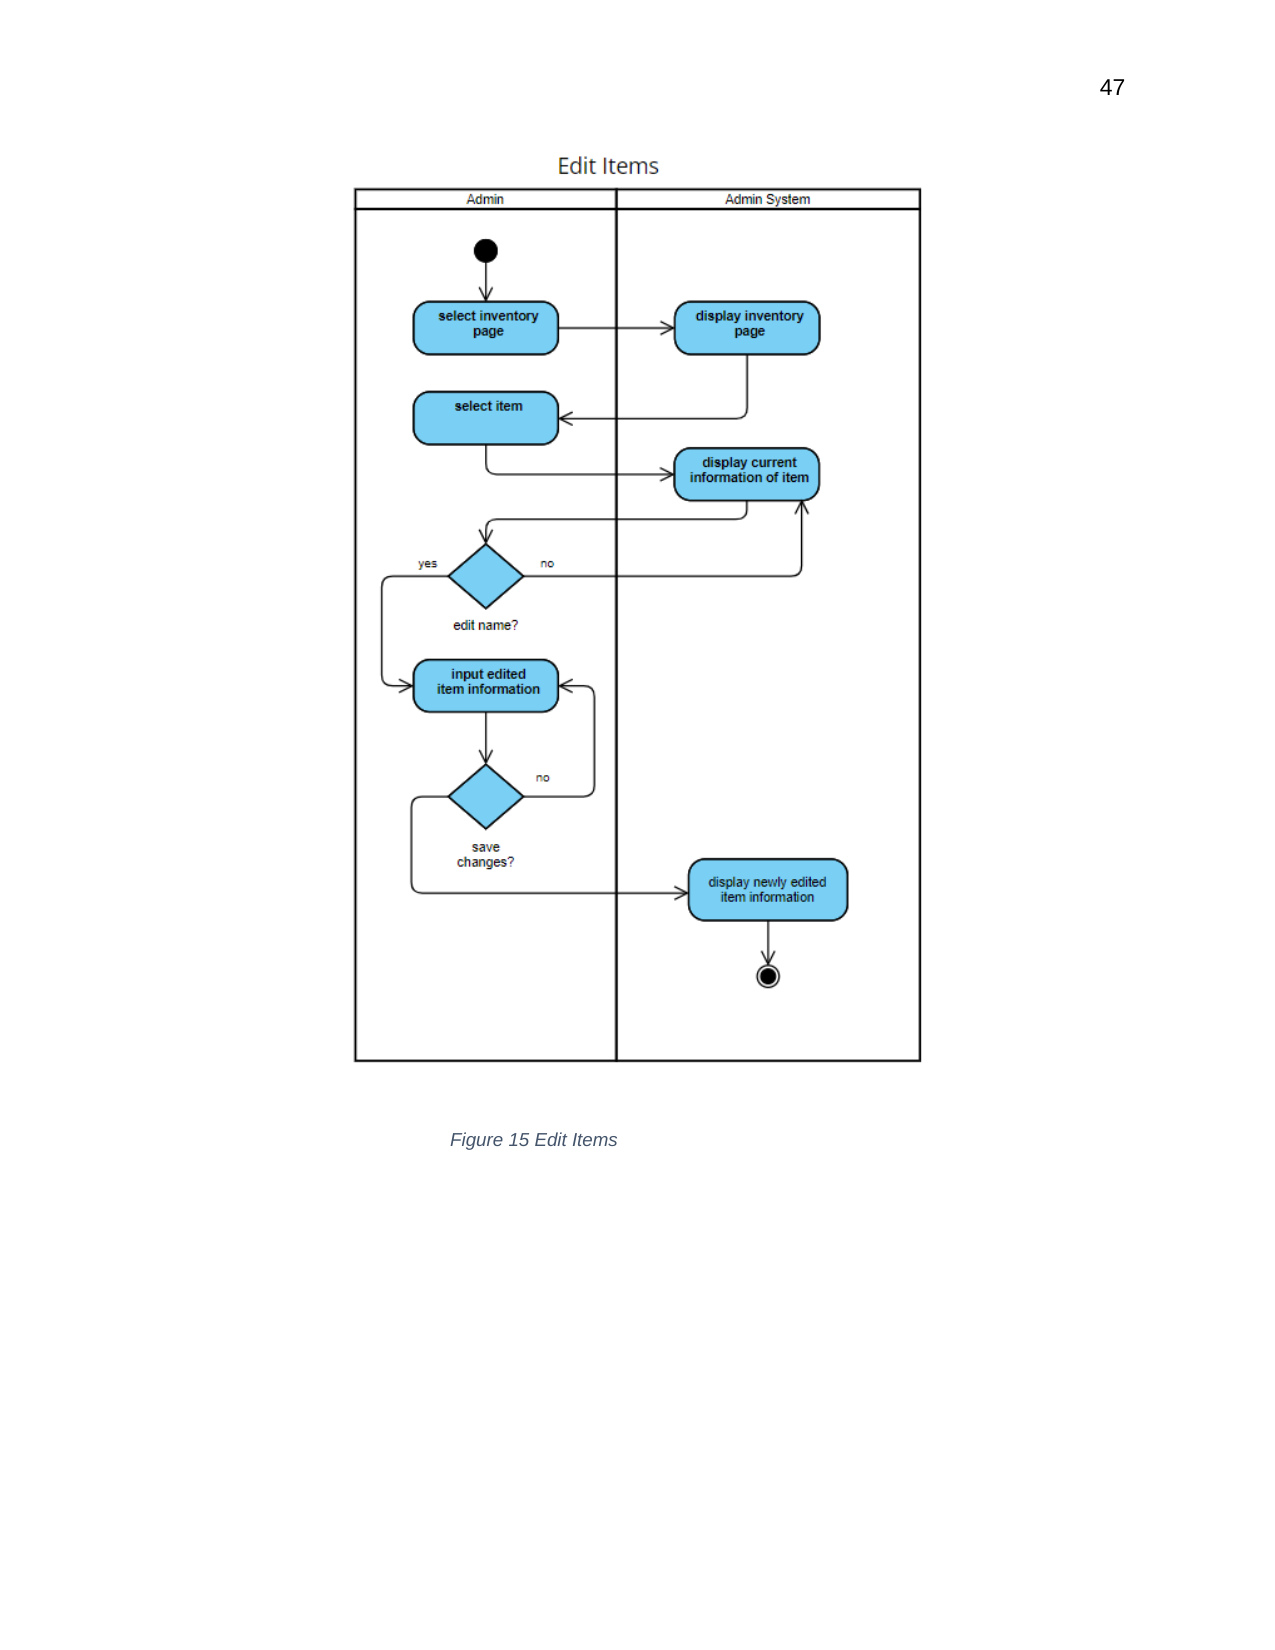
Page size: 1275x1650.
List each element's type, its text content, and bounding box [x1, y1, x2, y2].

text Figure 15 Edit Items [375, 1129, 1125, 1151]
picture [350, 150, 925, 1065]
